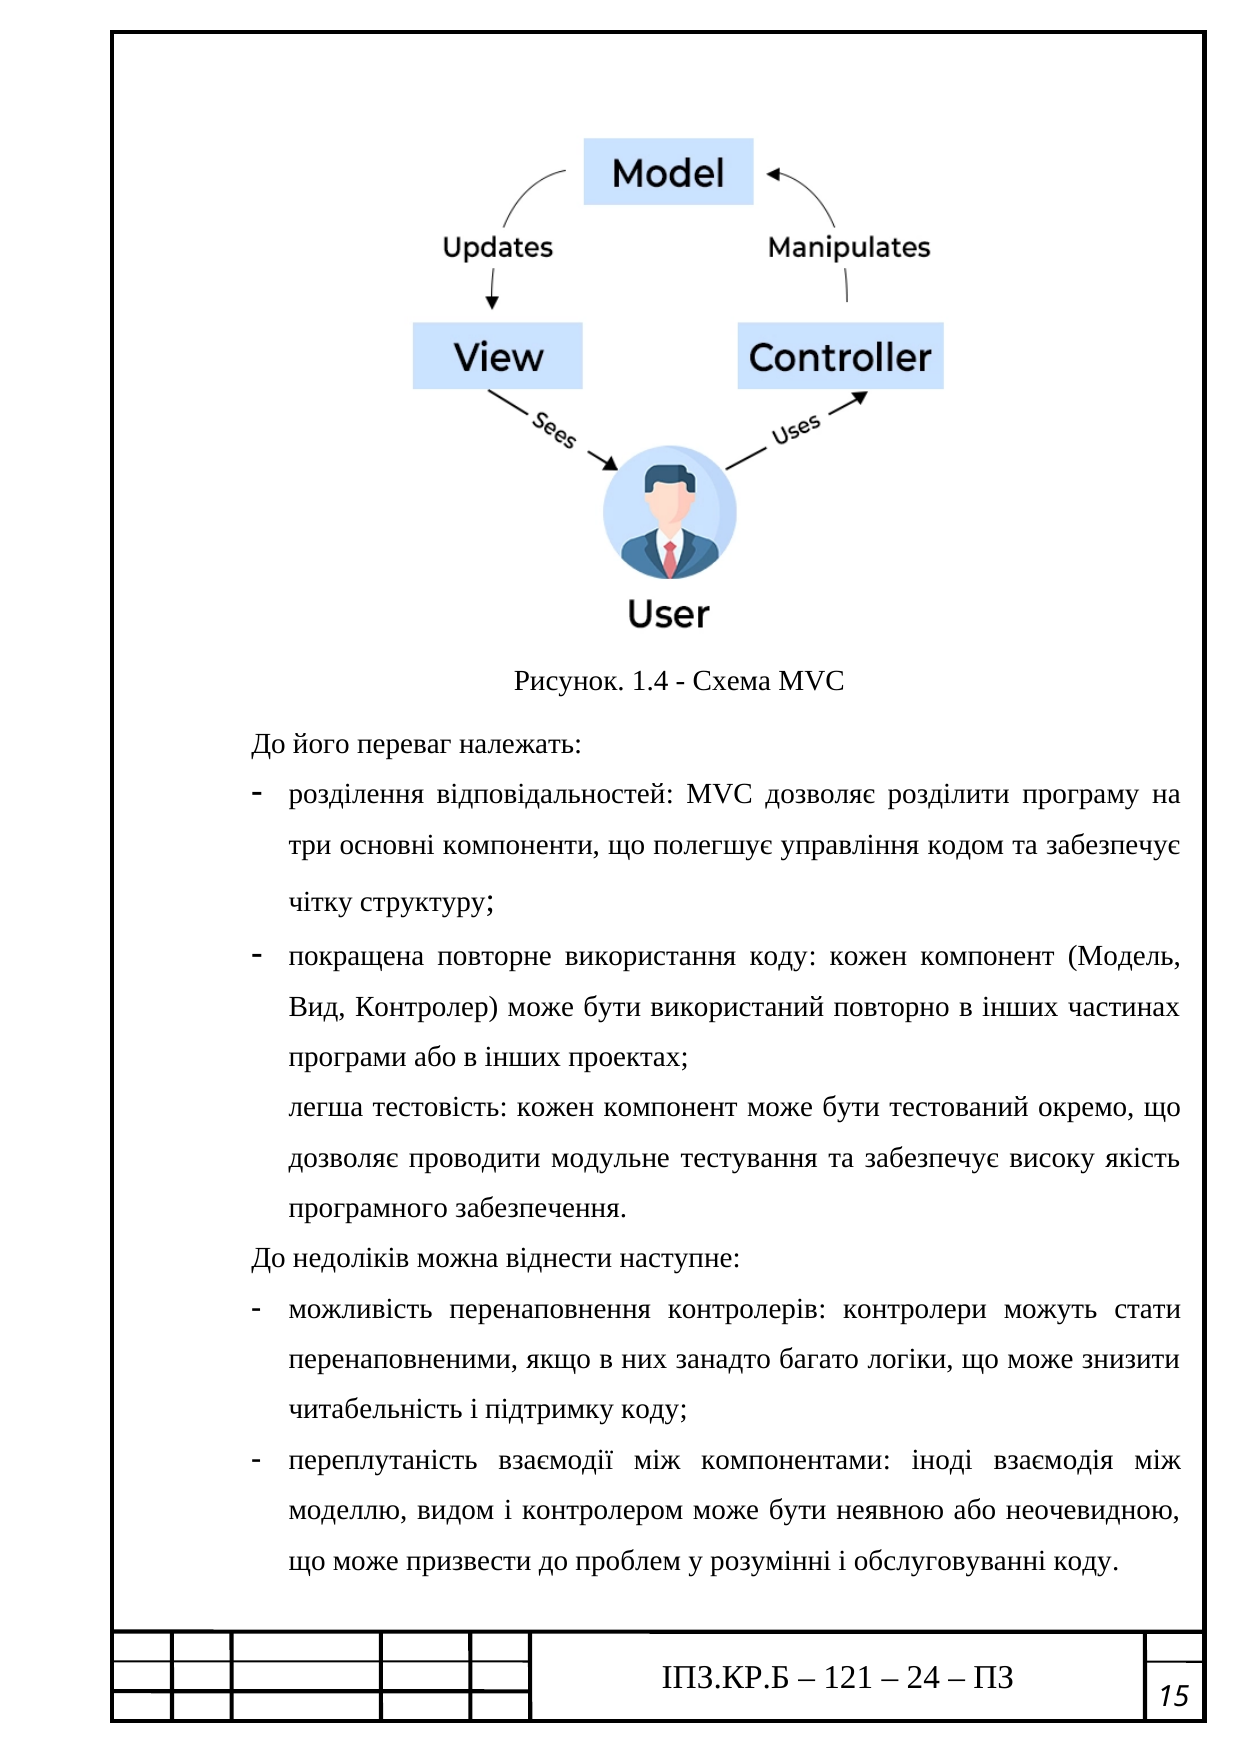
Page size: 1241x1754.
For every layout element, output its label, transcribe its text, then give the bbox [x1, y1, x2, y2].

picture [397, 118, 962, 649]
list легша тестовість: кожен компонент може бути тестований окремо, що дозволяє проводити модульне тестування та забезпечує високу якість програмного забезпечення. [288, 1089, 1181, 1224]
list покращена повторне використання коду: кожен компонент (Модель, Вид, Контролер) може бути використаний повторно в інших частинах програми або в інших проектах; [251, 938, 1181, 1073]
list розділення відповідальностей: MVC дозволяє розділити програму на три основні компоненти, що полегшує управління кодом та забезпечує чітку структуру; [251, 776, 1181, 918]
list переплутаність взаємодії між компонентами: іноді взаємодія між моделлю, видом і контролером може бути неявною або неочевидною, що може призвести до проблем у розумінні і обслуговуванні коду. [251, 1442, 1181, 1576]
list До його переваг належать: [177, 726, 1181, 759]
list можливість перенаповнення контролерів: контролери можуть стати перенаповненими, якщо в них занадто багато логіки, що може знизити читабельність і підтримку коду; [251, 1291, 1181, 1425]
list До недоліків можна віднести наступне: [177, 1241, 1181, 1274]
list Рисунок. 1.4 - Схема MVC [177, 663, 1181, 697]
